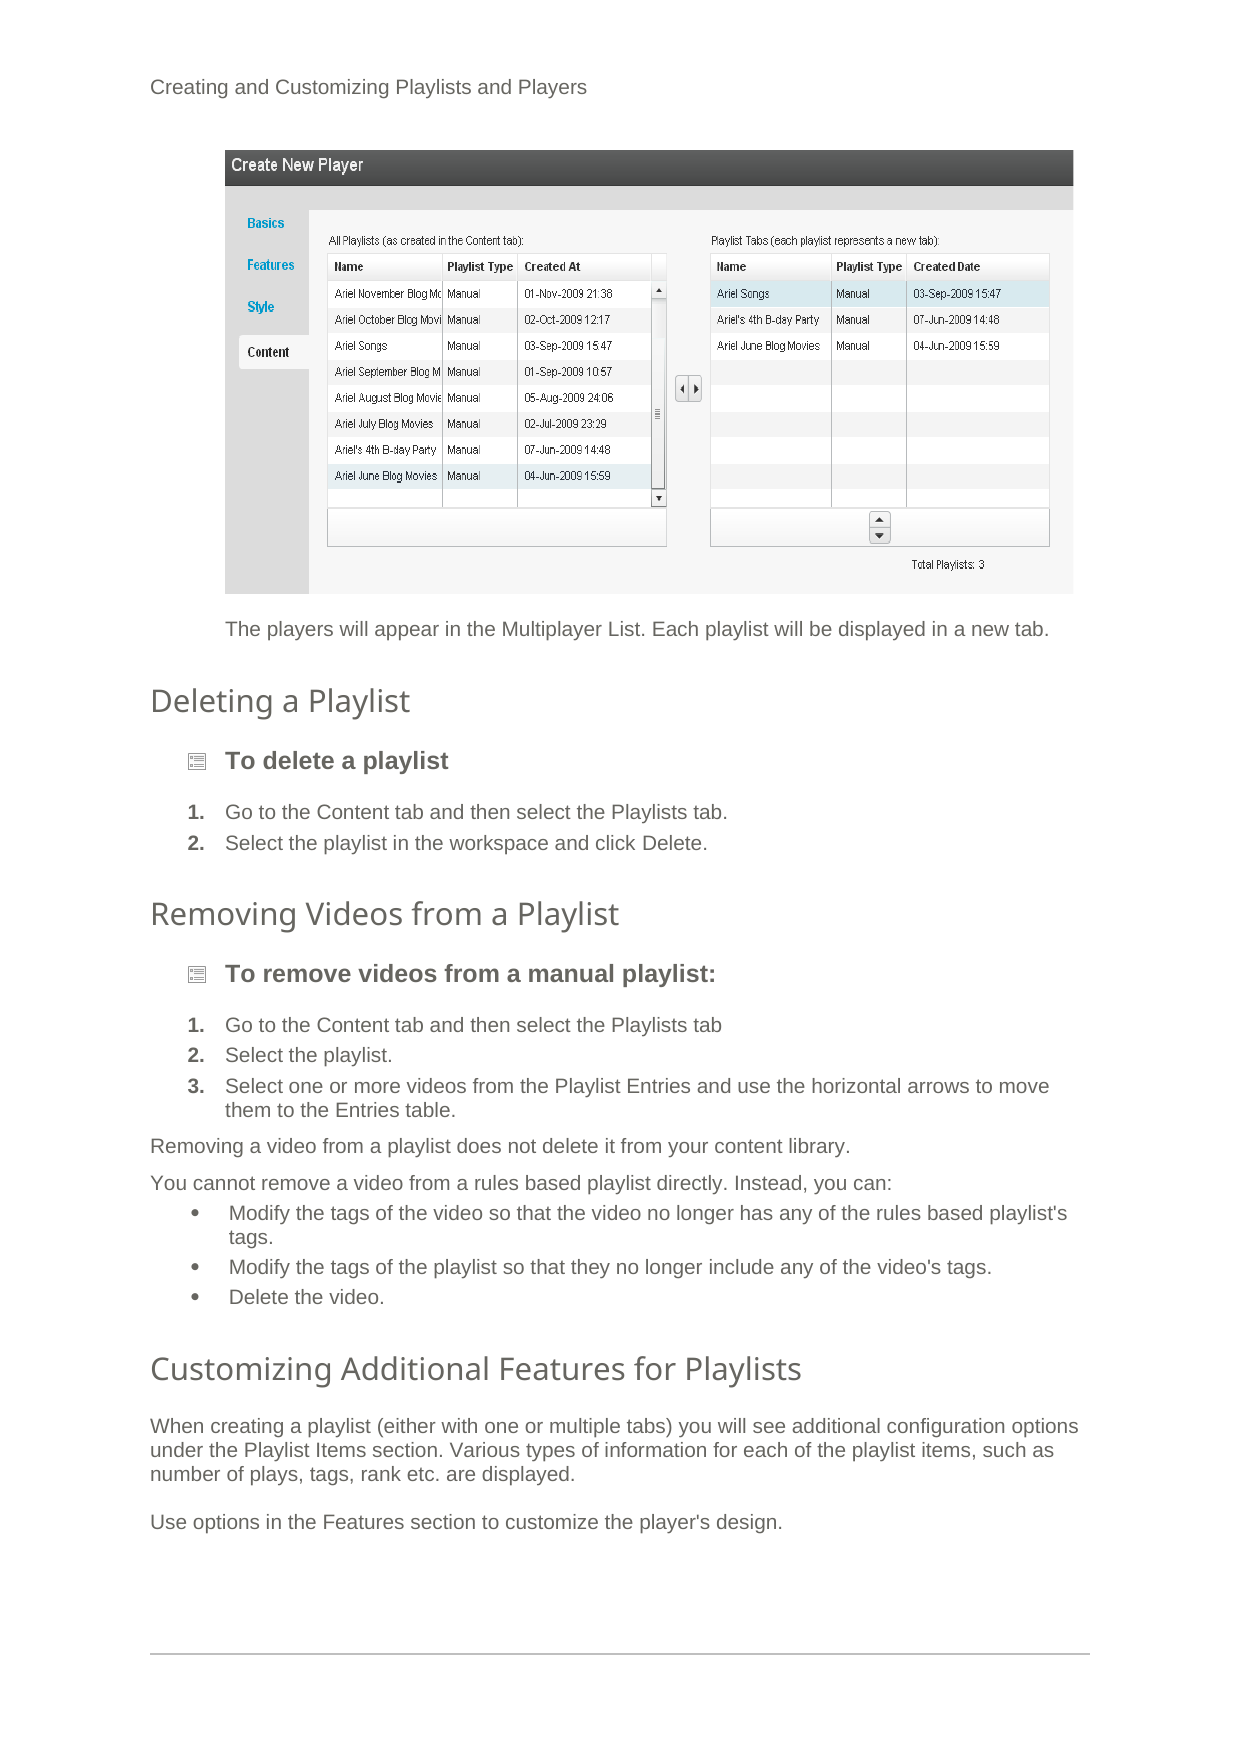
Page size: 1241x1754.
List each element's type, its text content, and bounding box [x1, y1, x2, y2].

picture [225, 150, 1074, 594]
list Go to the Content tab and then select the Playlists tab [187, 1013, 1090, 1037]
text To remove videos from a manual playlist: [187, 959, 1090, 988]
subtitle Removing Videos from a Playlist [150, 892, 1090, 934]
list Select the playlist. [187, 1043, 1090, 1067]
picture [188, 753, 207, 770]
list Select the playlist in the workspace and click Delete. [187, 830, 1090, 854]
subtitle Deleting a Playlist [150, 679, 1090, 721]
text You cannot remove a video from a rules based playlist directly. Instead, you can: [150, 1170, 1090, 1194]
text To delete a playlist [187, 746, 1090, 775]
list Modify the tags of the video so that the video no longer has any of the rules based playlist's tags. [191, 1201, 1090, 1249]
subtitle Customizing Additional Features for Playlists [150, 1347, 1090, 1389]
list Go to the Content tab and then select the Playlists tab. [187, 800, 1090, 824]
text Removing a video from a playlist does not delete it from your content library. [150, 1134, 1090, 1158]
list Select one or more videos from the Playlist Entries and use the horizontal arrows to move them to the Entries table. [187, 1073, 1090, 1121]
list Modify the tags of the playlist so that they no longer include any of the video's tags. [191, 1255, 1090, 1279]
text When creating a playlist (either with one or multiple tabs) you will see additional configuration options under the Playlist Items section. Various types of information for each of the playlist items, such as number of plays, tags, rank etc. are displayed. Use options in the Features section to customize the player's design. [150, 1414, 1090, 1534]
list Delete the video. [191, 1285, 1090, 1309]
picture [188, 966, 207, 983]
